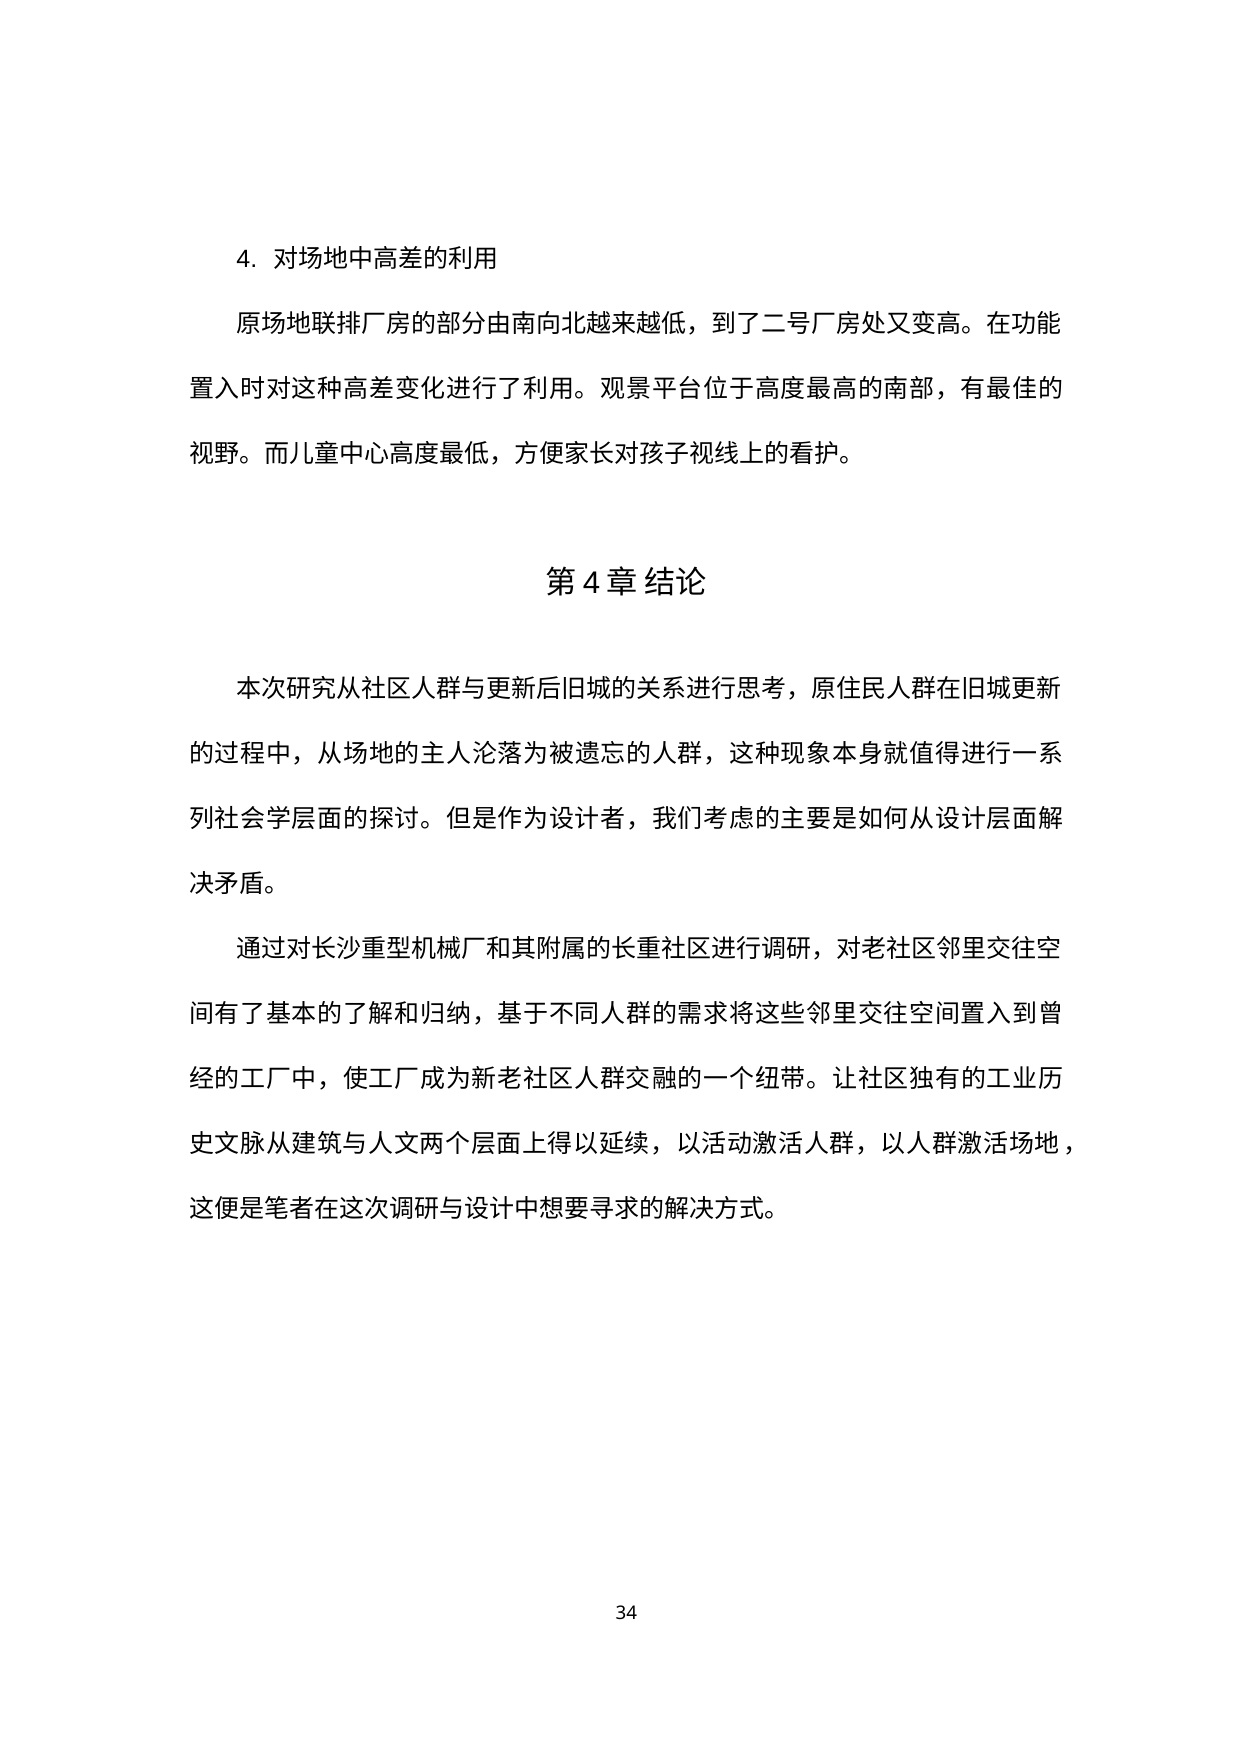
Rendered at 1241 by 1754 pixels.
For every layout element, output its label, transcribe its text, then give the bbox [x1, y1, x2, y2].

text 通过对长沙重型机械厂和其附属的长重社区进行调研，对老社区邻里交往空间有了基本的了解和归纳，基于不同人群的需求将这些邻里交往空间置入到曾经的工厂中，使工厂成为新老社区人群交融的一个纽带。让社区独有的工业历史文脉从建筑与人文两个层面上得以延续，以活动激活人群，以人群激活场地，这便是笔者在这次调研与设计中想要寻求的解决方式。 [189, 914, 1063, 1239]
text 原场地联排厂房的部分由南向北越来越低，到了二号厂房处又变高。在功能置入时对这种高差变化进行了利用。观景平台位于高度最高的南部，有最佳的视野。而儿童中心高度最低，方便家长对孩子视线上的看护。 [189, 289, 1063, 484]
list 对场地中高差的利用 [236, 224, 1063, 289]
subtitle 第4章 结论 [189, 547, 1063, 612]
text 本次研究从社区人群与更新后旧城的关系进行思考，原住民人群在旧城更新的过程中，从场地的主人沦落为被遗忘的人群，这种现象本身就值得进行一系列社会学层面的探讨。但是作为设计者，我们考虑的主要是如何从设计层面解决矛盾。 [189, 654, 1063, 914]
